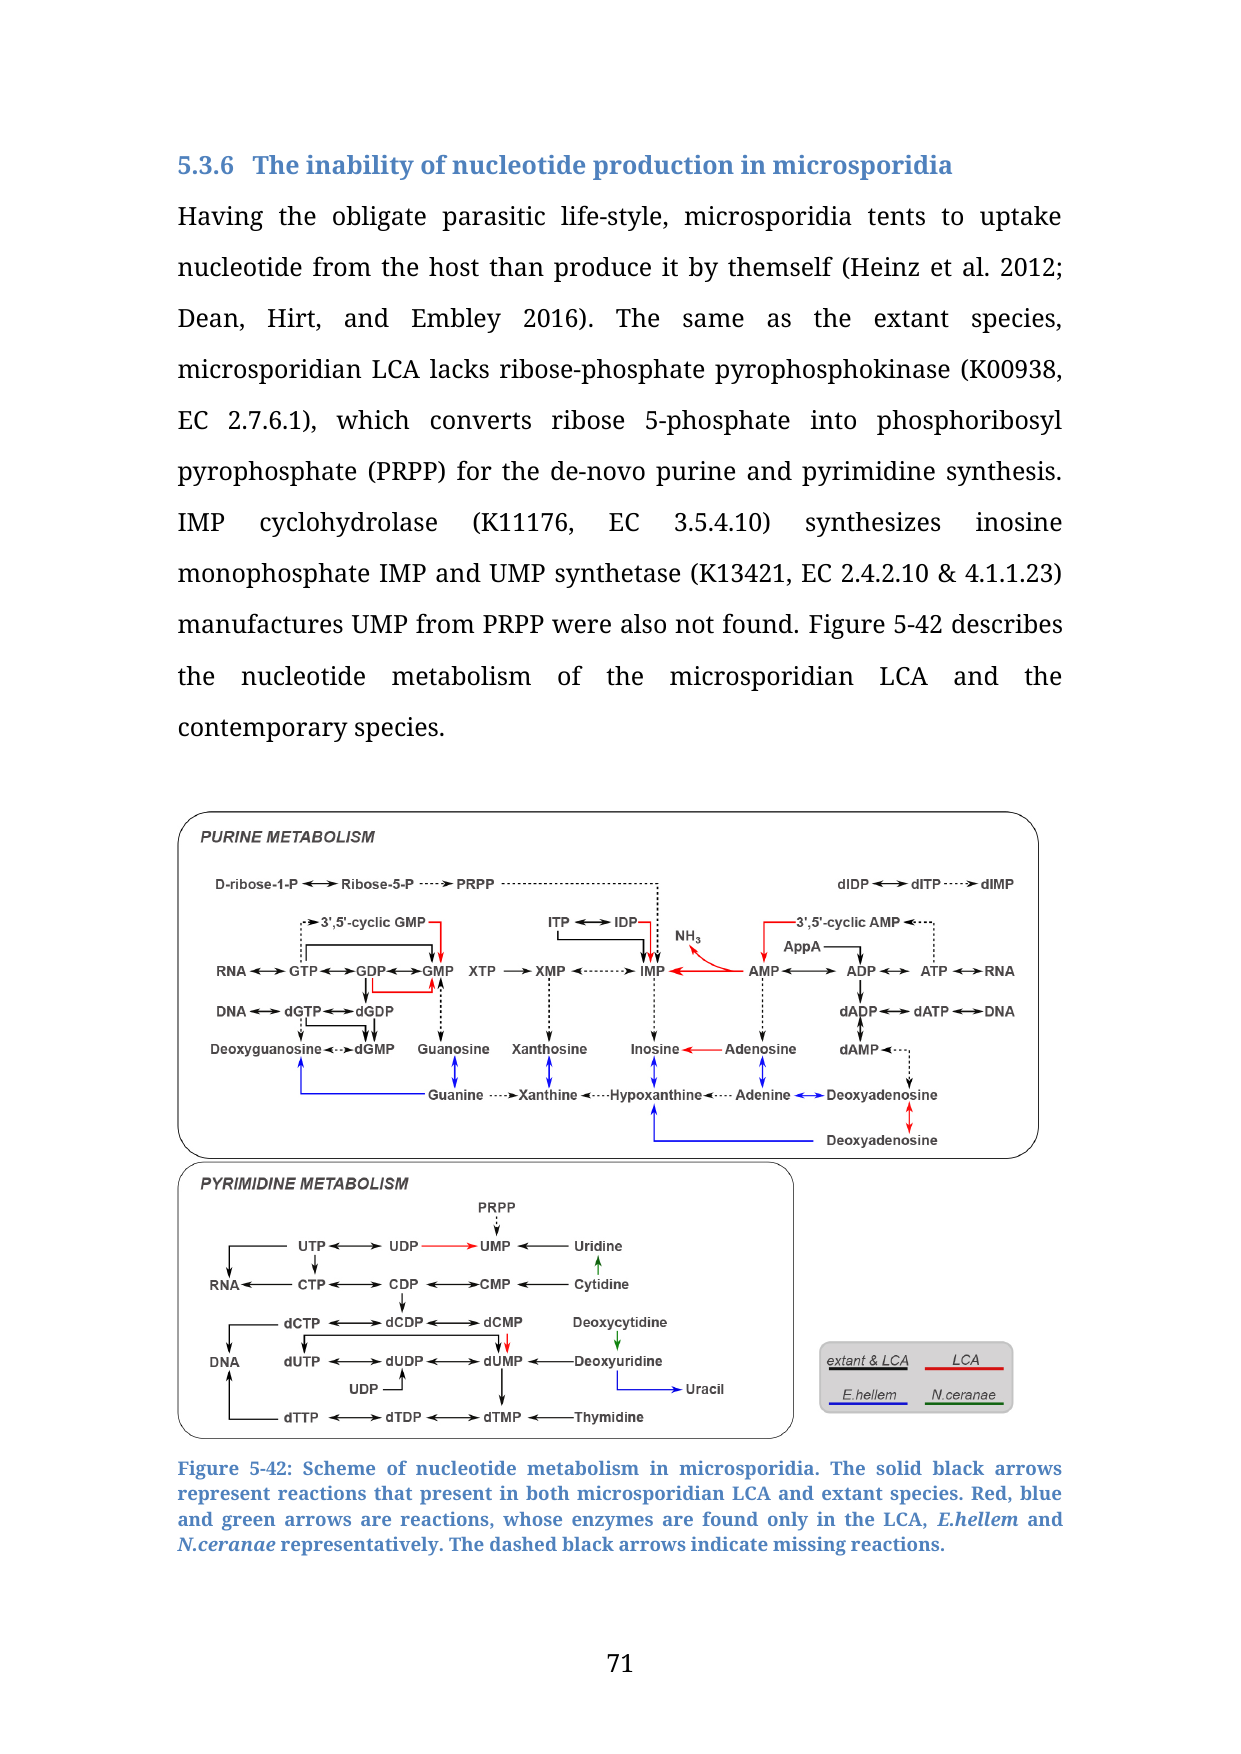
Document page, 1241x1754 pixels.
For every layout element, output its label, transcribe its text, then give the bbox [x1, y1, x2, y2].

subtitle The inability of nucleotide production in microsporidia [177, 148, 1063, 182]
picture [177, 811, 1039, 1439]
